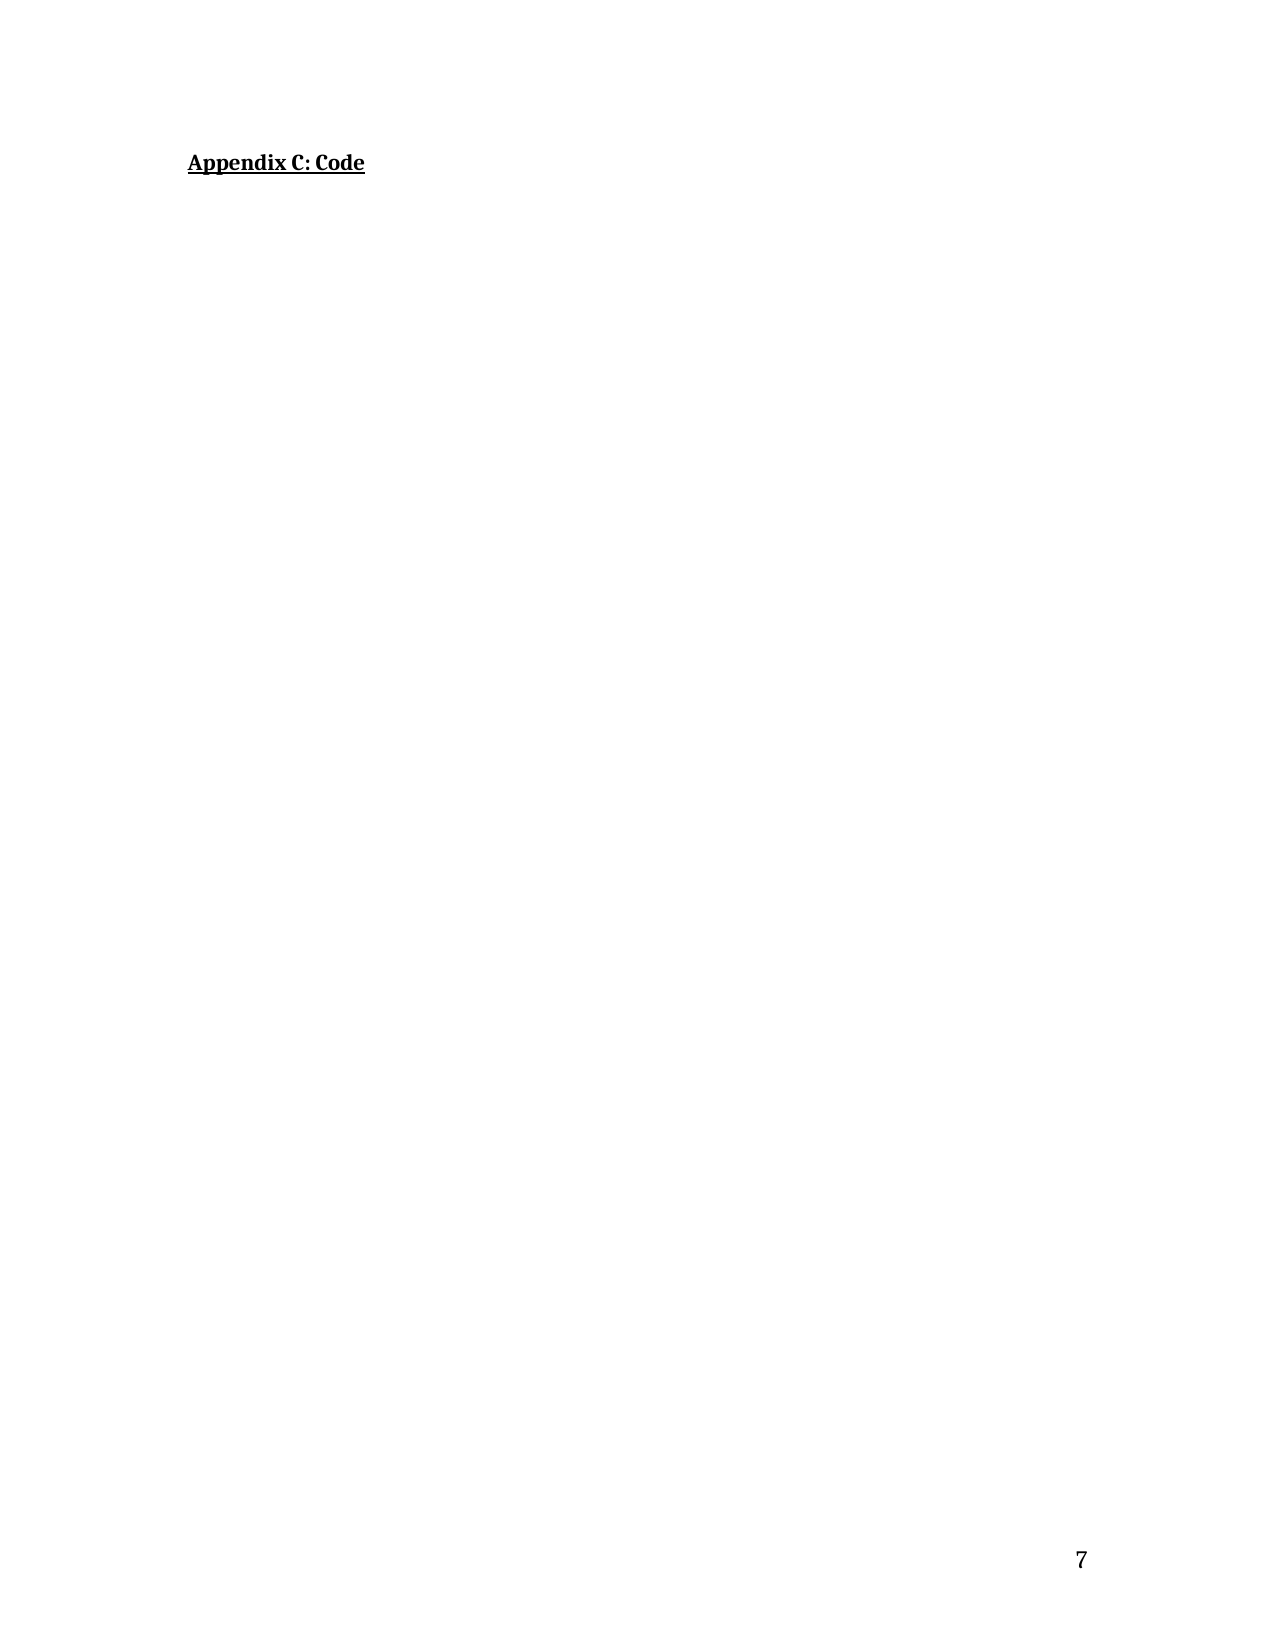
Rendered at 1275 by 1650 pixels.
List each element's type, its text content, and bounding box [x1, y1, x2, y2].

text Appendix C: Code [187, 150, 1087, 176]
